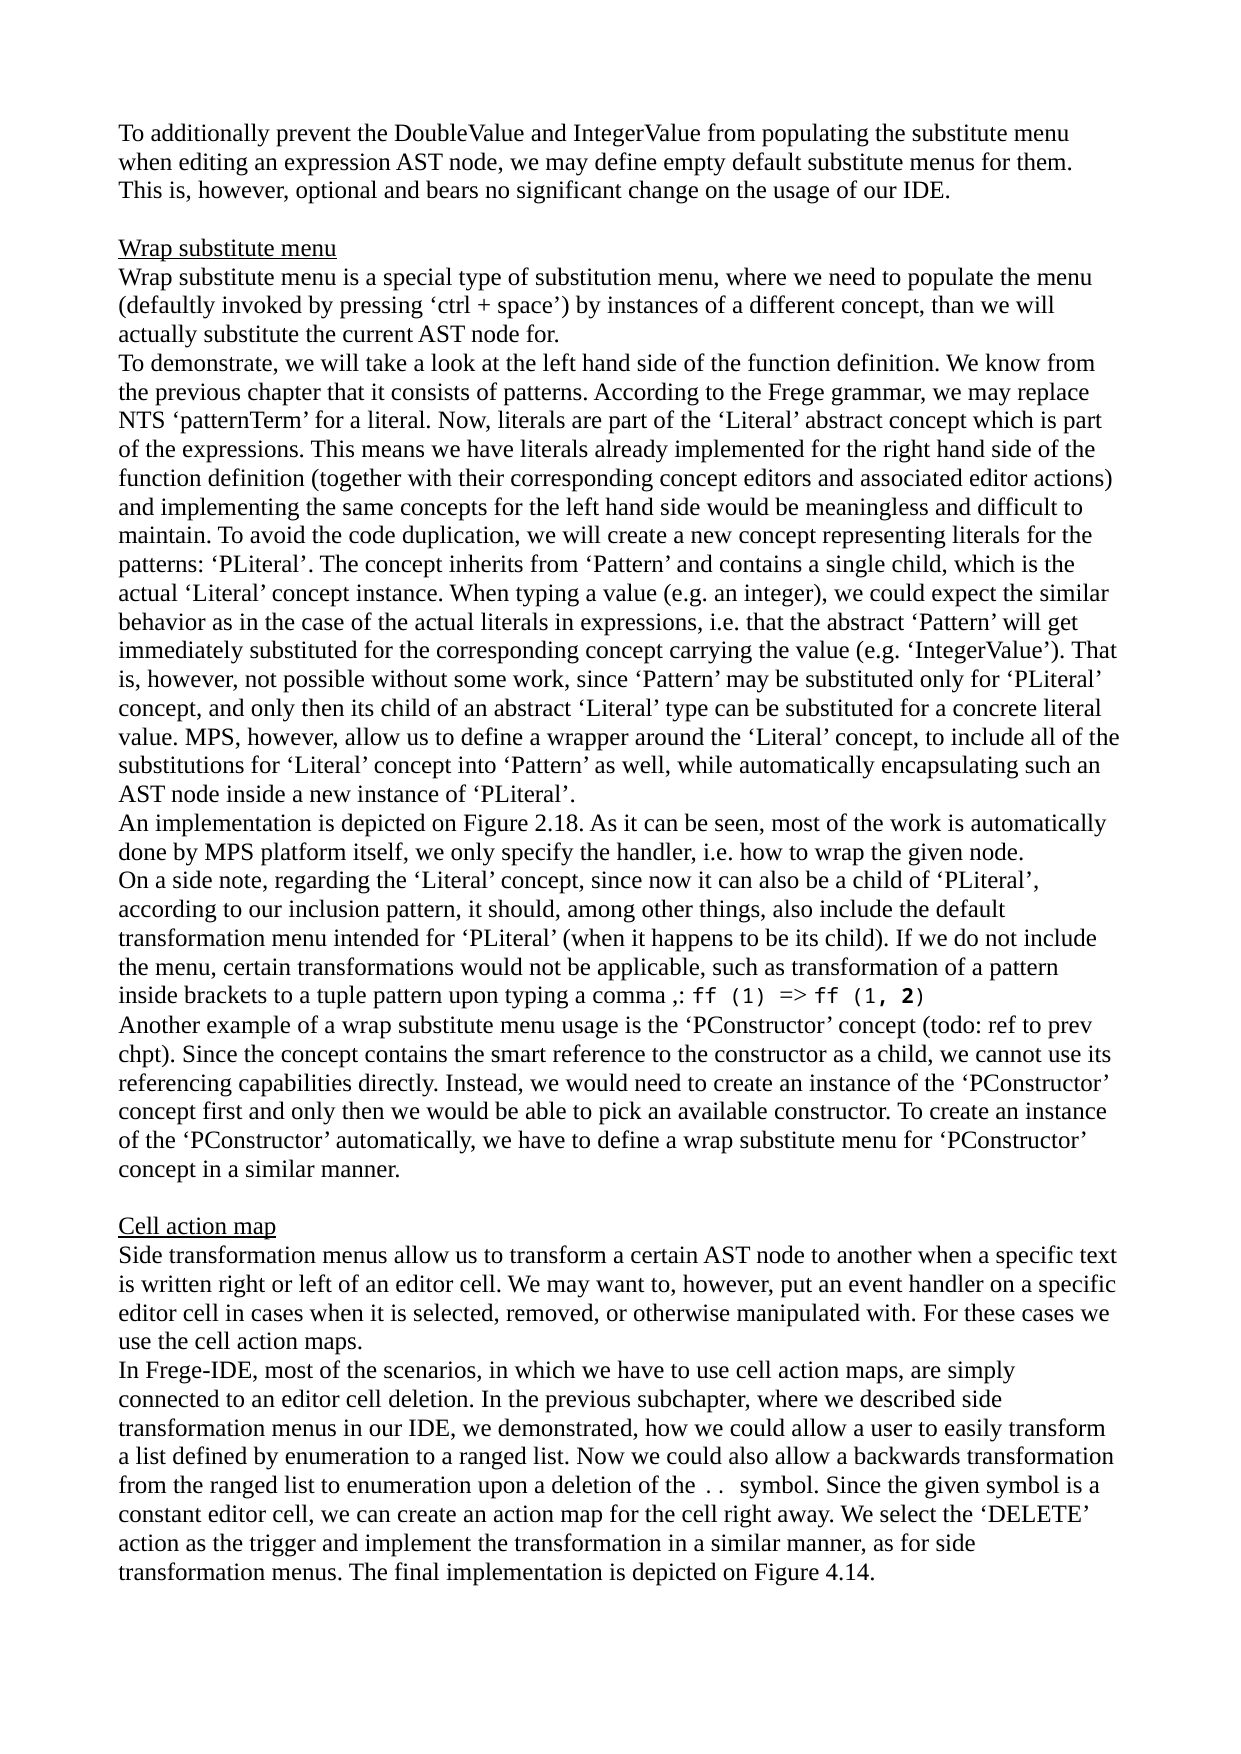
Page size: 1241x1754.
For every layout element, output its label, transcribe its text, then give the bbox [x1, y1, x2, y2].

text In Frege-IDE, most of the scenarios, in which we have to use cell action maps, are simply connected to an editor cell deletion. In the previous subchapter, where we described side transformation menus in our IDE, we demonstrated, how we could allow a user to easily transform a list defined by enumeration to a ranged list. Now we could also allow a backwards transformation from the ranged list to enumeration upon a deletion of the .. symbol. Since the given symbol is a constant editor cell, we can create an action map for the cell right away. We select the ‘DELETE’ action as the trigger and implement the transformation in a similar manner, as for side transformation menus. The final implementation is depicted on Figure 4.14. [118, 1355, 1122, 1586]
text An implementation is depicted on Figure 2.18. As it can be seen, most of the work is automatically done by MPS platform itself, we only specify the handler, i.e. how to wrap the given node. [118, 808, 1122, 866]
text Cell action map [118, 1211, 1122, 1240]
text Wrap substitute menu is a special type of substitution menu, where we need to populate the menu (defaultly invoked by pressing ‘ctrl + space’) by instances of a different concept, than we will actually substitute the current AST node for. [118, 262, 1122, 348]
text To additionally prevent the DoubleValue and IntegerValue from populating the substitute menu when editing an expression AST node, we may define empty default substitute menus for them. This is, however, optional and bears no significant change on the usage of our IDE. [118, 118, 1122, 204]
text Side transformation menus allow us to transform a certain AST node to another when a specific text is written right or left of an editor cell. We may want to, however, put an event handler on a specific editor cell in cases when it is selected, removed, or otherwise manipulated with. For these cases we use the cell action maps. [118, 1240, 1122, 1355]
text To demonstrate, we will take a look at the left hand side of the function definition. We know from the previous chapter that it consists of patterns. According to the Frege grammar, we may replace NTS ‘patternTerm’ for a literal. Now, literals are part of the ‘Literal’ abstract concept which is part of the expressions. This means we have literals already implemented for the right hand side of the function definition (together with their corresponding concept editors and associated editor actions) and implementing the same concepts for the left hand side would be meaningless and difficult to maintain. To avoid the code duplication, we will create a new concept representing literals for the patterns: ‘PLiteral’. The concept inherits from ‘Pattern’ and contains a single child, which is the actual ‘Literal’ concept instance. When typing a value (e.g. an integer), we could expect the similar behavior as in the case of the actual literals in expressions, i.e. that the abstract ‘Pattern’ will get immediately substituted for the corresponding concept carrying the value (e.g. ‘IntegerValue’). That is, however, not possible without some work, since ‘Pattern’ may be substituted only for ‘PLiteral’ concept, and only then its child of an abstract ‘Literal’ type can be substituted for a concrete literal value. MPS, however, allow us to define a wrapper around the ‘Literal’ concept, to include all of the substitutions for ‘Literal’ concept into ‘Pattern’ as well, while automatically encapsulating such an AST node inside a new instance of ‘PLiteral’. [118, 348, 1122, 808]
text Wrap substitute menu [118, 233, 1122, 262]
text Another example of a wrap substitute menu usage is the ‘PConstructor’ concept (todo: ref to prev chpt). Since the concept contains the smart reference to the constructor as a child, we cannot use its referencing capabilities directly. Instead, we would need to create an instance of the ‘PConstructor’ concept first and only then we would be able to pick an available constructor. To create an instance of the ‘PConstructor’ automatically, we have to define a wrap substitute menu for ‘PConstructor’ concept in a similar manner. [118, 1010, 1122, 1183]
text On a side note, regarding the ‘Literal’ concept, since now it can also be a child of ‘PLiteral’, according to our inclusion pattern, it should, among other things, also include the default transformation menu intended for ‘PLiteral’ (when it happens to be its child). If we do not include the menu, certain transformations would not be applicable, such as transformation of a pattern inside brackets to a tuple pattern upon typing a comma ,: ff (1) => ff (1, 2) [118, 866, 1122, 1010]
